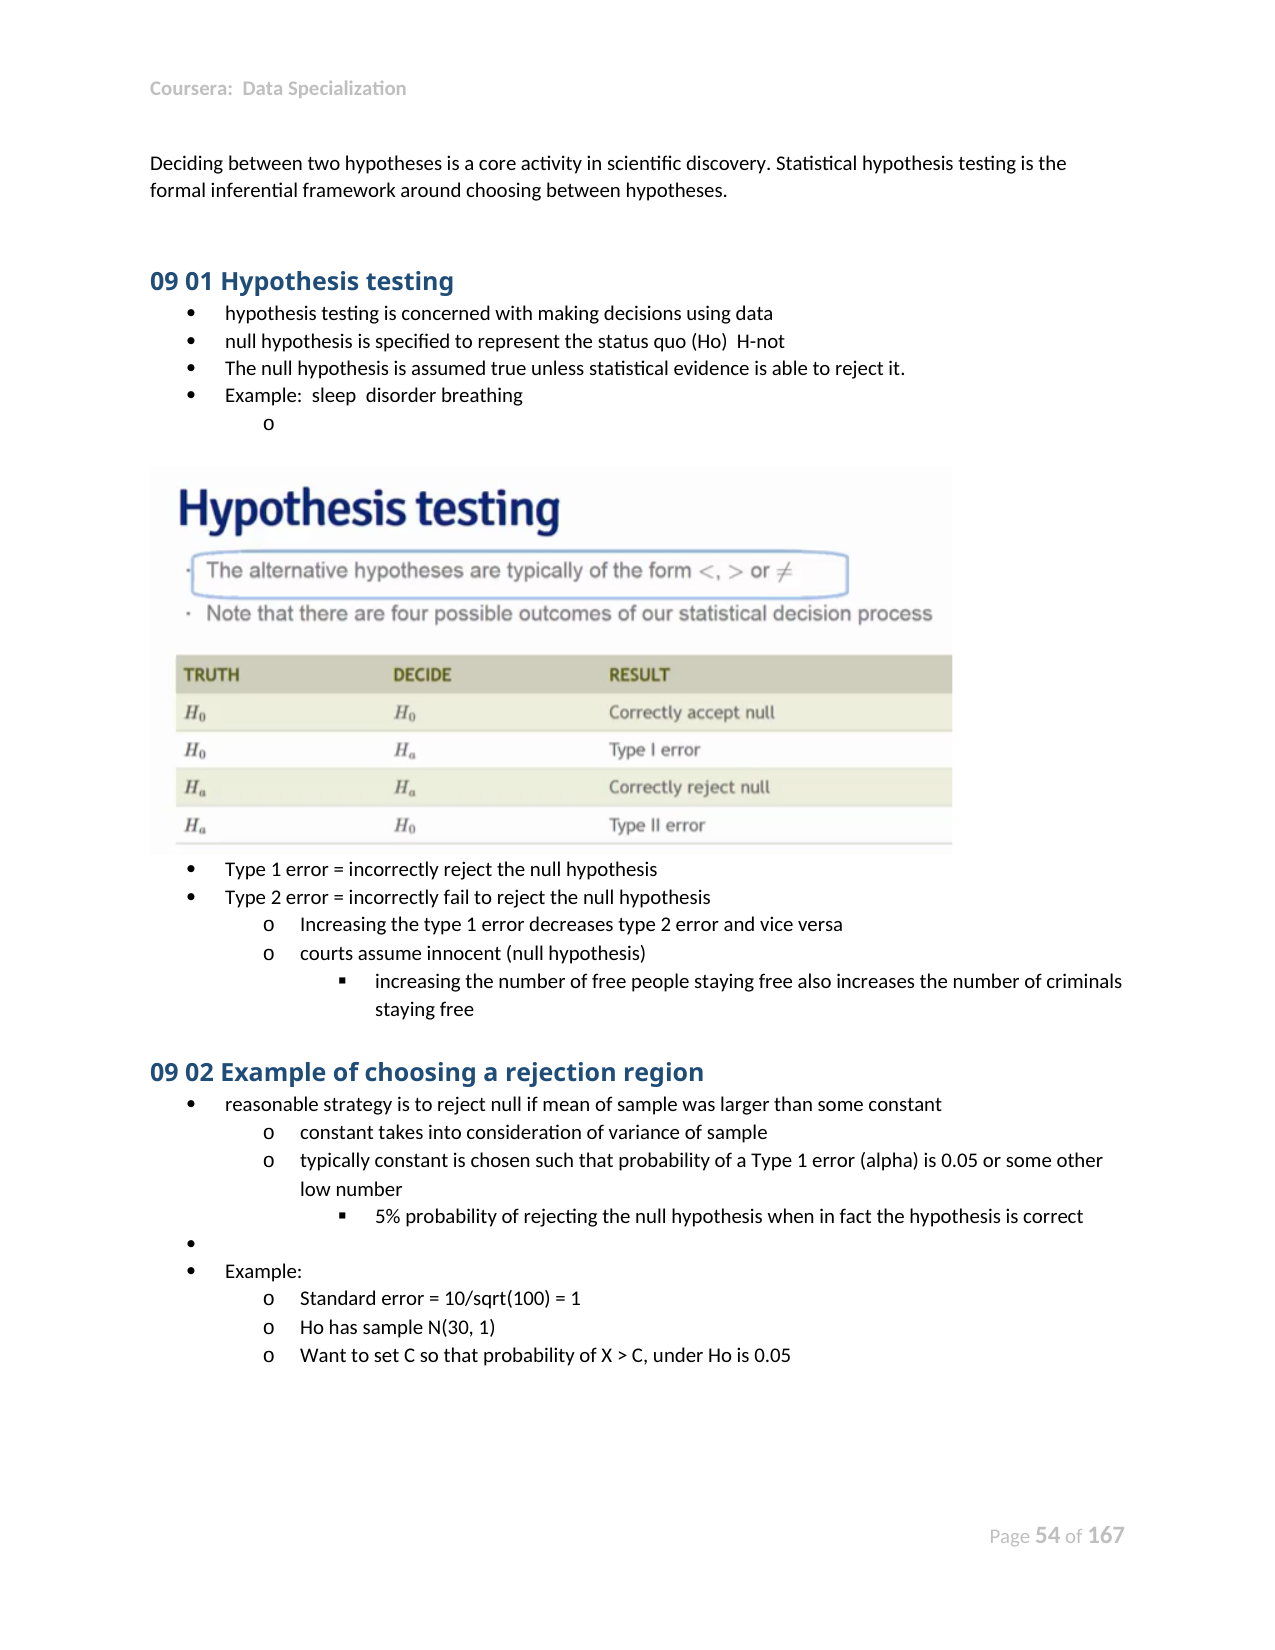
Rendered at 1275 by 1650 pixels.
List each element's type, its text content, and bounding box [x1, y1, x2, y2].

subtitle 09 02 Example of choosing a rejection region [150, 1055, 1125, 1089]
list hypothesis testing is concerned with making decisions using data [187, 301, 1125, 326]
list Standard error = 10/sqrt(100) = 1 [262, 1286, 1125, 1312]
list 5% probability of rejecting the null hypothesis when in fact the hypothesis is correct [337, 1203, 1125, 1229]
list Want to set C so that probability of X > C, under Ho is 0.05 [262, 1343, 1125, 1369]
list null hypothesis is specified to represent the status quo (Ho) H-not [187, 328, 1125, 353]
list The null hypothesis is assumed true unless statistical evidence is able to reject it. [187, 355, 1125, 381]
list increasing the number of free people staying free also increases the number of criminals staying free [337, 968, 1125, 1021]
list Type 2 error = incorrectly fail to reject the null hypothesis [187, 884, 1125, 909]
list reasonable strategy is to reject null if mean of sample was larger than some constant [187, 1092, 1125, 1117]
list Increasing the type 1 error decreases type 2 error and vice versa [262, 911, 1125, 938]
list typically constant is chosen such that probability of a Type 1 error (alpha) is 0.05 or some other low number [262, 1148, 1125, 1201]
list Type 1 error = incorrectly reject the null hypothesis [187, 857, 1125, 882]
list courts assume innocent (null hypothesis) [262, 940, 1125, 966]
list Ho has sample N(30, 1) [262, 1314, 1125, 1341]
picture [150, 466, 953, 855]
list Example: sleep disorder breathing [187, 383, 1125, 408]
list constant takes into consideration of variance of sample [262, 1119, 1125, 1146]
text Deciding between two hypotheses is a core activity in scientific discovery. Statistical hypothesis testing is the formal inferential framework around choosing between hypotheses. [150, 150, 1125, 203]
subtitle 09 01 Hypothesis testing [150, 264, 1125, 298]
list Example: [187, 1258, 1125, 1284]
